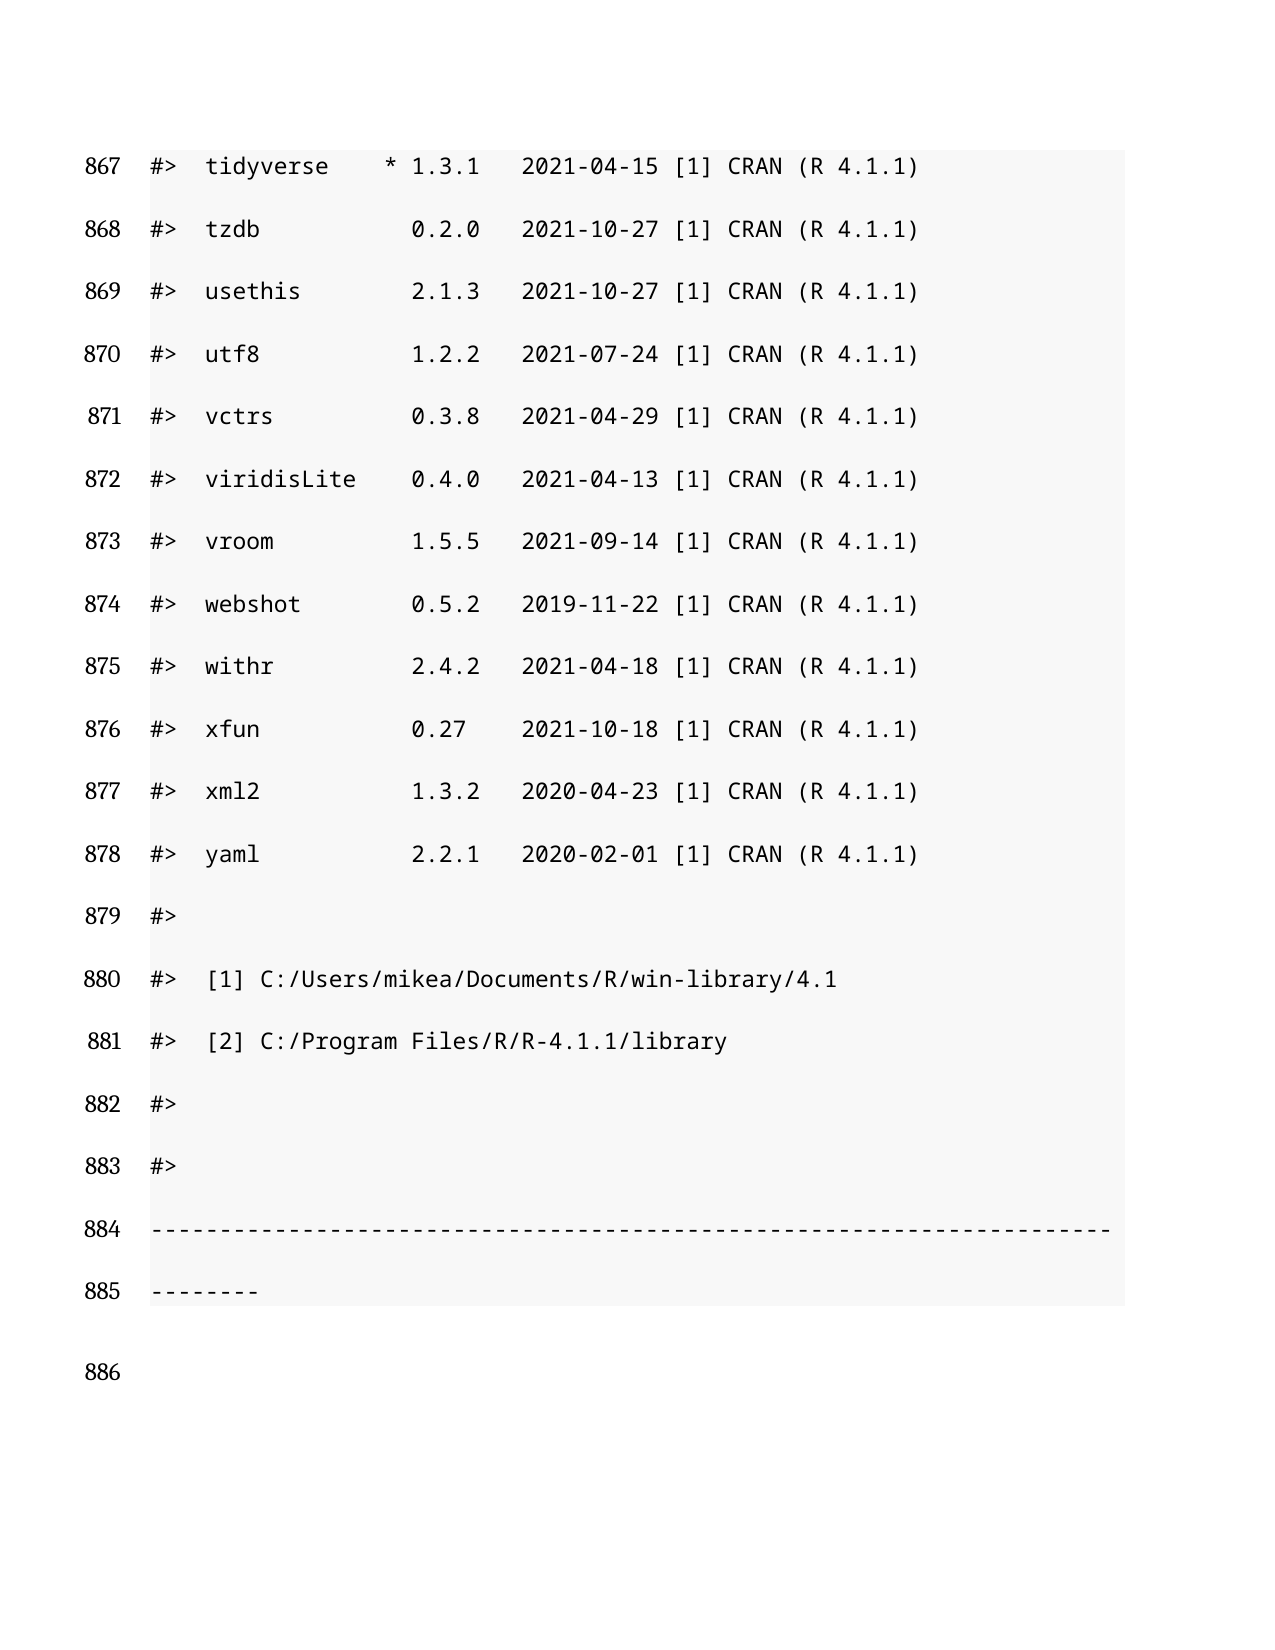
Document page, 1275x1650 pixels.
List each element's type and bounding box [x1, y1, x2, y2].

text [150, 150, 1125, 1306]
